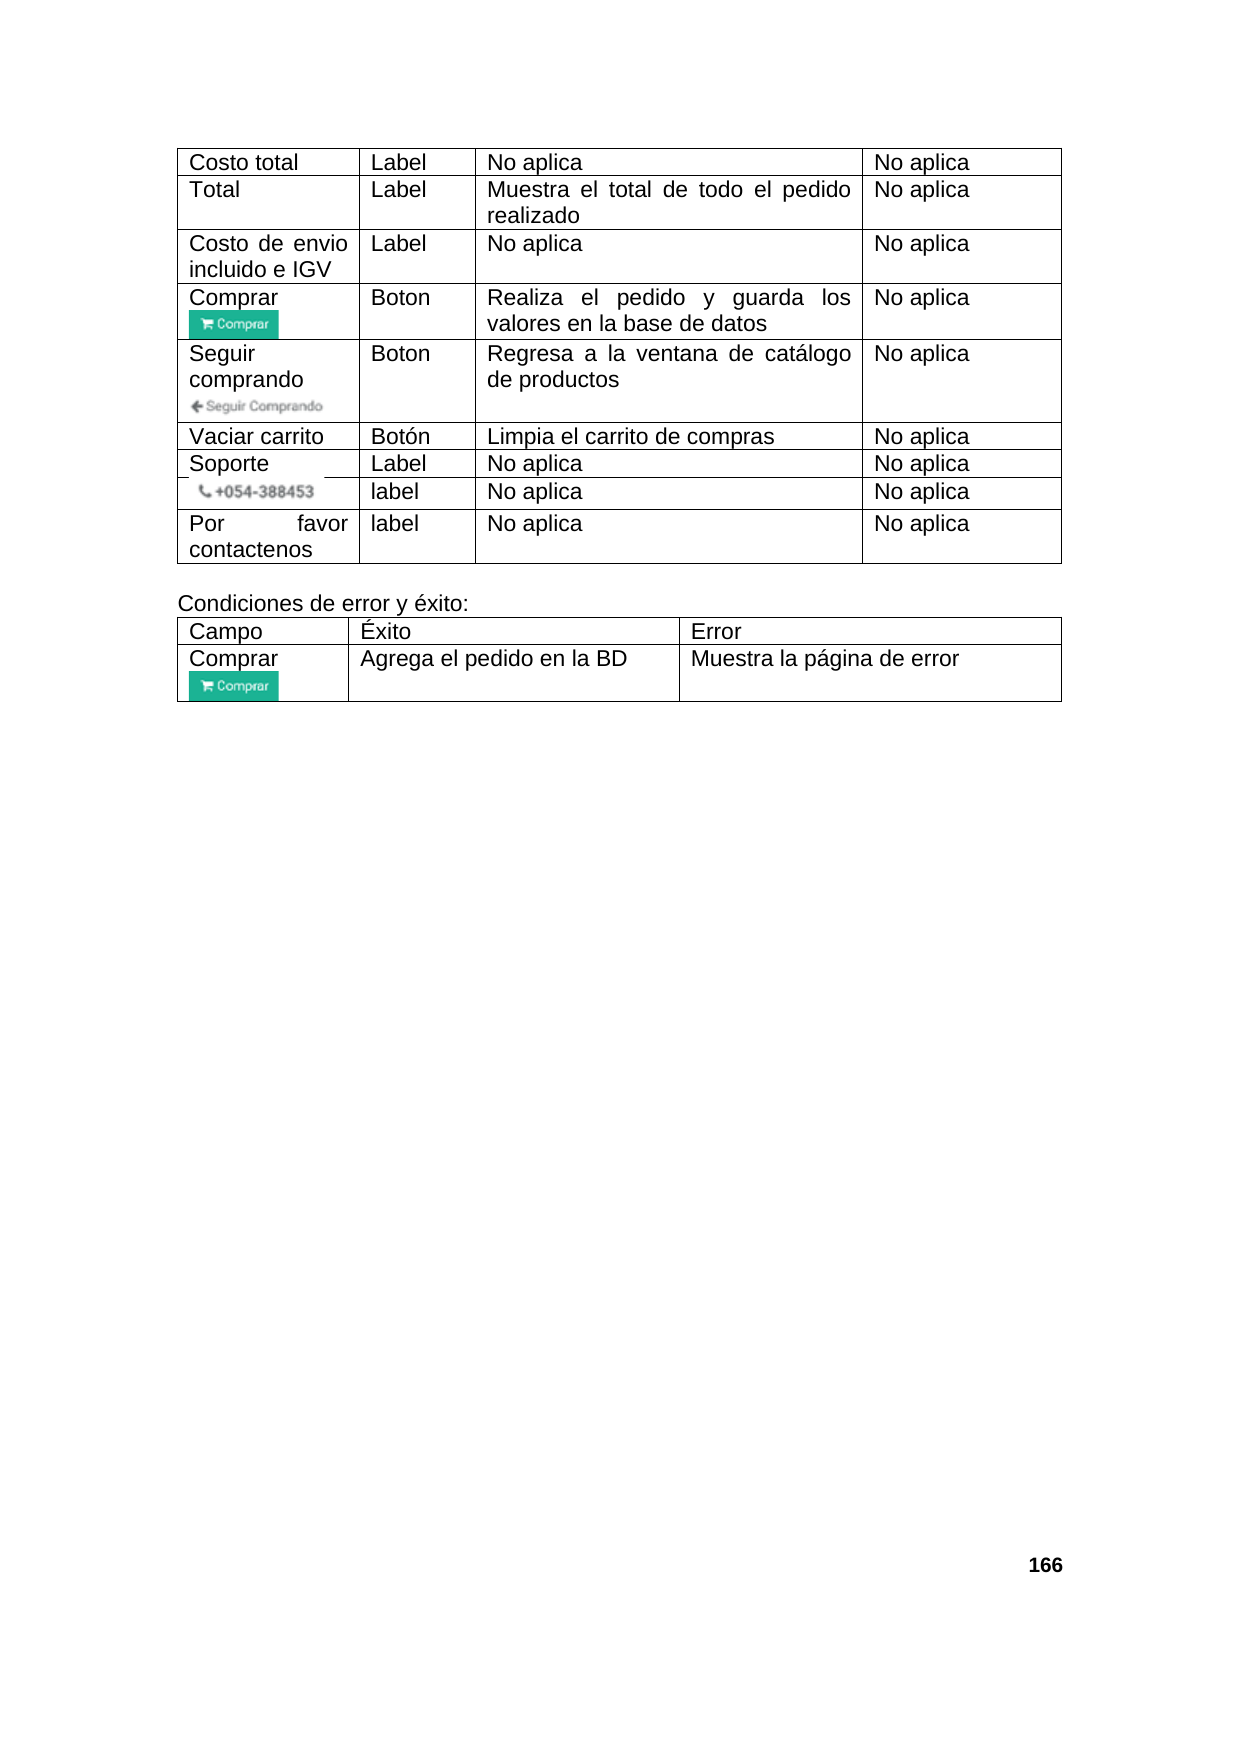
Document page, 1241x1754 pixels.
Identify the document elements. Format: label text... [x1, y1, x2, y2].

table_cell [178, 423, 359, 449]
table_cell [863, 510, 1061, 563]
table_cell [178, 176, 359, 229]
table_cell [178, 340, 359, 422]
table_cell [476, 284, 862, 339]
picture [188, 392, 329, 422]
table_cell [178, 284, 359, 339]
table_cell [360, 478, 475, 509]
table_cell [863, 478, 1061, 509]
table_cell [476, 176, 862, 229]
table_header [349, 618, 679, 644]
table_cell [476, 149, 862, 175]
picture [188, 310, 279, 339]
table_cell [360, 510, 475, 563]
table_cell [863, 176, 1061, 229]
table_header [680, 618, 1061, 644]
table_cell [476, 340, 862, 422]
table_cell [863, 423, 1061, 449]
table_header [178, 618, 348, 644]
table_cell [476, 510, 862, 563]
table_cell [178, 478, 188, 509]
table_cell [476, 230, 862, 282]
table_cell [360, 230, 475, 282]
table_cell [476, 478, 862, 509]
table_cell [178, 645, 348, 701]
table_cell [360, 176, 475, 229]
picture [188, 671, 279, 701]
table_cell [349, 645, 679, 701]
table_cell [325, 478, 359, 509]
picture [188, 477, 325, 509]
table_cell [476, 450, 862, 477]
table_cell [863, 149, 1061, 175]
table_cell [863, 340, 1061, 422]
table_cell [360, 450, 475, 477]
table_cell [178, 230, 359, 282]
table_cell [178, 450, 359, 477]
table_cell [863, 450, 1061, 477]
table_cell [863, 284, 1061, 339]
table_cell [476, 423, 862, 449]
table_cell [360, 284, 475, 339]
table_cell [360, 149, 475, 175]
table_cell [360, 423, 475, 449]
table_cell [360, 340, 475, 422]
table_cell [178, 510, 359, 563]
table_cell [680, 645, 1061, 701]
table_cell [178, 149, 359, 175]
text Condiciones de error y éxito: [177, 590, 1063, 617]
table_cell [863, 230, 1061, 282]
